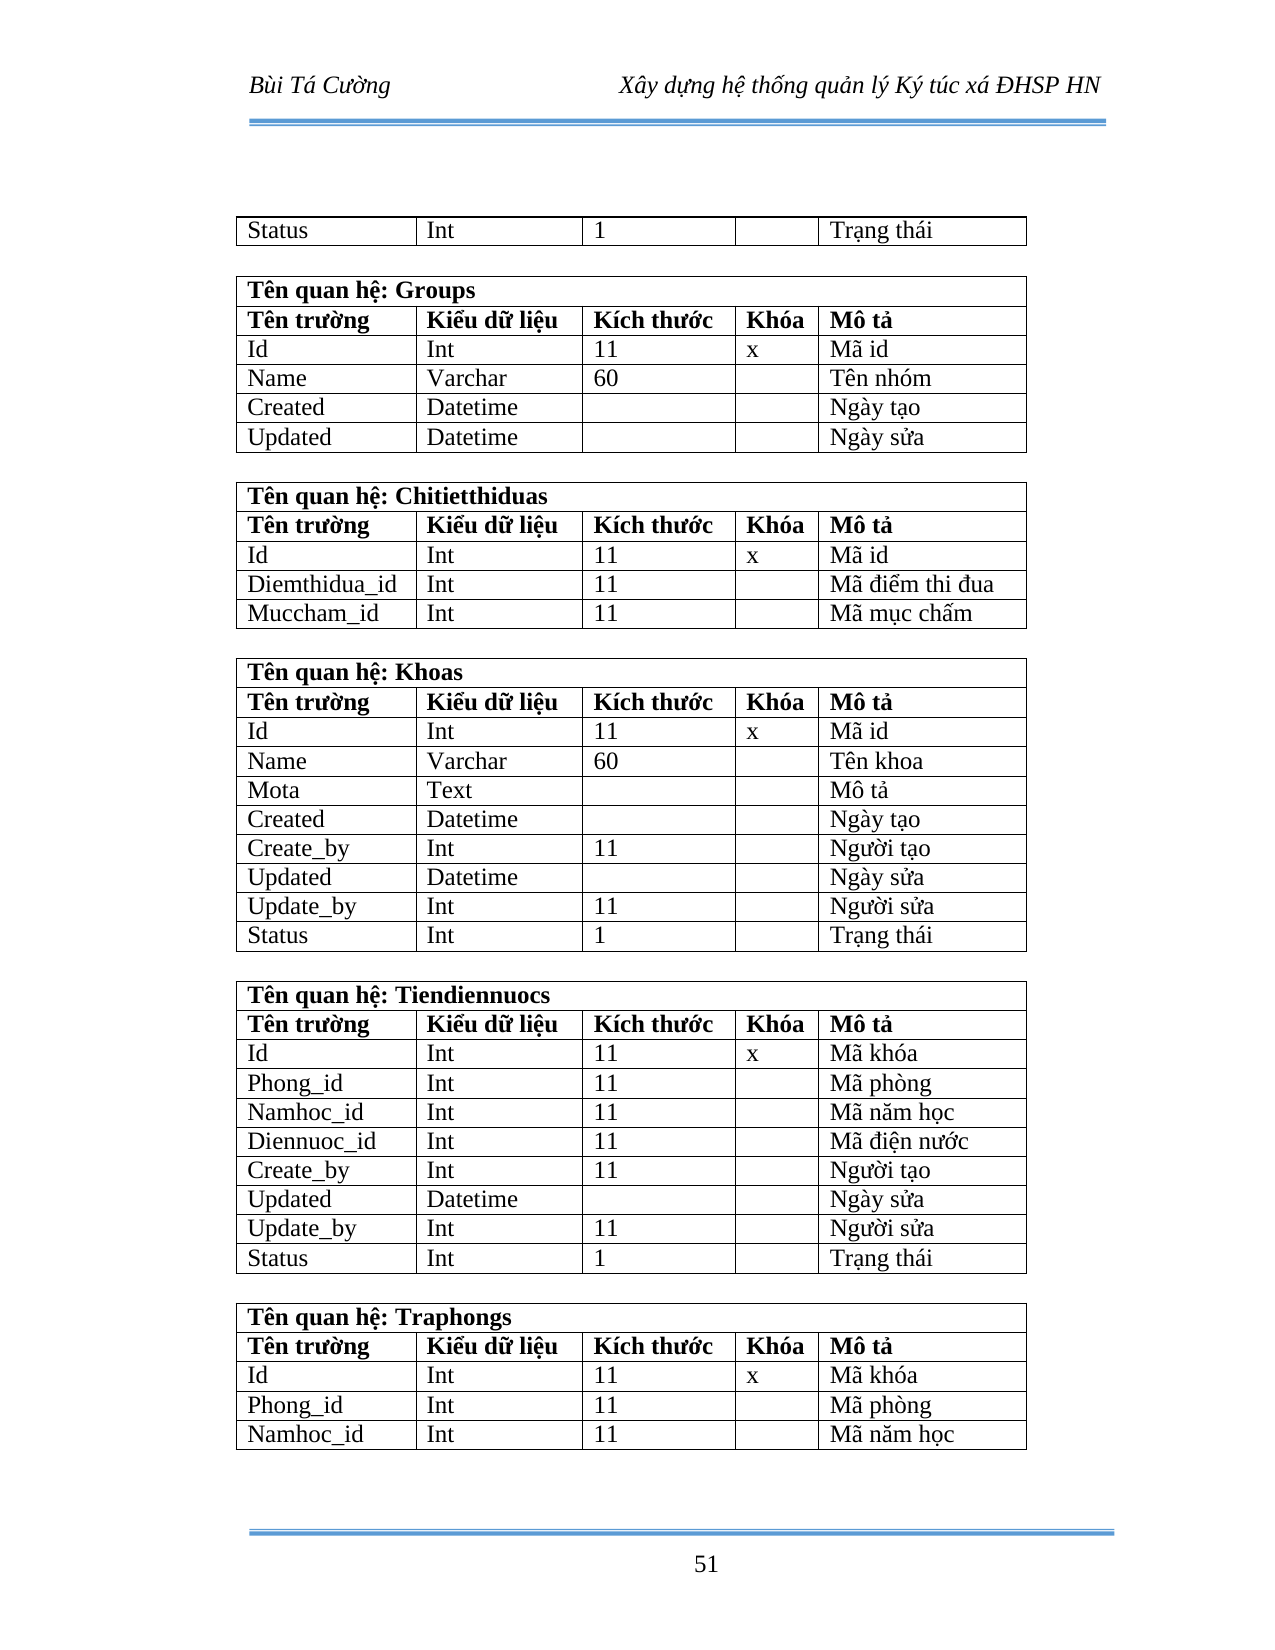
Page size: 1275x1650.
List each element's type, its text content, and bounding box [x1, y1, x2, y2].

table_cell Int [417, 922, 582, 951]
table_cell Id [237, 336, 416, 364]
table_cell 11 [583, 1040, 735, 1068]
table_cell Tên trường [237, 1011, 416, 1039]
table_cell [736, 893, 818, 921]
table_cell Kiểu dữ liệu [417, 688, 582, 717]
table_cell [583, 1186, 735, 1214]
table_cell Mota [237, 777, 416, 804]
table_cell Update_by [237, 1215, 416, 1243]
table_cell Create_by [237, 1157, 416, 1185]
table_cell Id [237, 718, 416, 746]
table_header Tên quan hệ: Groups [237, 277, 1026, 306]
table_cell Kiểu dữ liệu [417, 1011, 582, 1039]
table_cell 11 [583, 1099, 735, 1127]
table_cell Mã id [819, 336, 1026, 364]
table_cell Người tạo [819, 1157, 1026, 1185]
table_cell Int [417, 1421, 582, 1449]
table_cell Mô tả [819, 512, 1026, 541]
table_cell Create_by [237, 835, 416, 863]
table_cell Int [417, 1069, 582, 1098]
table_cell Tên trường [237, 1333, 416, 1361]
table_cell Varchar [417, 365, 582, 393]
table_cell Name [237, 747, 416, 776]
table_cell [583, 864, 735, 892]
table_cell Ngày sửa [819, 864, 1026, 892]
table_cell [736, 806, 818, 833]
table_cell Ngày tạo [819, 806, 1026, 833]
table_cell Trạng thái [819, 922, 1026, 951]
table_cell [736, 922, 818, 951]
table_cell [736, 1157, 818, 1185]
table_cell Mô tả [819, 1011, 1026, 1039]
table_header Tên quan hệ: Tiendiennuocs [237, 982, 1026, 1010]
table_cell Phong_id [237, 1392, 416, 1420]
table_header Tên quan hệ: Traphongs [237, 1304, 1026, 1332]
table_cell Datetime [417, 394, 582, 422]
table_cell Updated [237, 864, 416, 892]
table_cell [736, 747, 818, 776]
table_cell [736, 394, 818, 422]
table_cell 60 [583, 747, 735, 776]
table_cell Khóa [736, 1333, 818, 1361]
table_cell Int [417, 893, 582, 921]
table_cell x [736, 336, 818, 364]
table_cell Mô tả [819, 688, 1026, 717]
table_cell [736, 571, 818, 599]
table_cell 11 [583, 1069, 735, 1098]
table_cell [736, 1215, 818, 1243]
table_cell Mã id [819, 718, 1026, 746]
table_cell Int [417, 1128, 582, 1156]
table_cell Int [417, 1215, 582, 1243]
table_cell Kích thước [583, 1333, 735, 1361]
table_cell Kiểu dữ liệu [417, 1333, 582, 1361]
table_header [736, 218, 818, 245]
table_cell Int [417, 1157, 582, 1185]
table_cell Người sửa [819, 1215, 1026, 1243]
table_cell Int [417, 1362, 582, 1391]
table_cell 60 [583, 365, 735, 393]
table_cell [736, 835, 818, 863]
table_cell Id [237, 1040, 416, 1068]
table_cell 11 [583, 1392, 735, 1420]
table_cell [583, 423, 735, 452]
table_cell [583, 777, 735, 804]
table_cell Datetime [417, 806, 582, 833]
table_cell Int [417, 1099, 582, 1127]
table_cell Mã mục chấm [819, 600, 1026, 628]
table_header Status [237, 218, 416, 245]
table_cell 11 [583, 542, 735, 570]
table_cell [736, 1099, 818, 1127]
table_cell Diennuoc_id [237, 1128, 416, 1156]
table_cell Updated [237, 1186, 416, 1214]
table_cell Datetime [417, 864, 582, 892]
table_cell Tên trường [237, 512, 416, 541]
table_cell Tên trường [237, 688, 416, 717]
table_cell Int [417, 718, 582, 746]
table_cell Updated [237, 423, 416, 452]
table_cell Kích thước [583, 688, 735, 717]
table_cell Ngày tạo [819, 394, 1026, 422]
table_cell Created [237, 394, 416, 422]
table_cell Khóa [736, 512, 818, 541]
table_cell Khóa [736, 1011, 818, 1039]
table_cell [736, 1392, 818, 1420]
table_cell Khóa [736, 307, 818, 335]
table_cell Mã năm học [819, 1099, 1026, 1127]
table_cell 11 [583, 1362, 735, 1391]
table_cell Name [237, 365, 416, 393]
table_cell Int [417, 835, 582, 863]
table_cell [736, 1421, 818, 1449]
table_cell Varchar [417, 747, 582, 776]
table_cell Int [417, 1392, 582, 1420]
table_cell 11 [583, 571, 735, 599]
table_cell Tên khoa [819, 747, 1026, 776]
table_header Tên quan hệ: Khoas [237, 659, 1026, 687]
table_cell Mã id [819, 542, 1026, 570]
table_cell 11 [583, 1157, 735, 1185]
table_header 1 [583, 218, 735, 245]
table_cell Status [237, 1244, 416, 1272]
table_cell 11 [583, 600, 735, 628]
table_cell 11 [583, 1215, 735, 1243]
table_cell Int [417, 600, 582, 628]
table_cell [736, 777, 818, 804]
table_cell [736, 1069, 818, 1098]
table_cell 11 [583, 893, 735, 921]
table_cell [736, 864, 818, 892]
table_cell Người sửa [819, 893, 1026, 921]
table_cell x [736, 542, 818, 570]
table_cell [736, 1186, 818, 1214]
table_header Tên quan hệ: Chitietthiduas [237, 483, 1026, 511]
table_cell 1 [583, 922, 735, 951]
table_cell Int [417, 571, 582, 599]
table_cell Mã khóa [819, 1040, 1026, 1068]
table_cell Int [417, 542, 582, 570]
table_cell Tên nhóm [819, 365, 1026, 393]
table_cell 11 [583, 1421, 735, 1449]
table_cell Update_by [237, 893, 416, 921]
table_cell Int [417, 336, 582, 364]
table_cell [736, 365, 818, 393]
table_cell Int [417, 1244, 582, 1272]
table_cell Mã phòng [819, 1392, 1026, 1420]
table_cell Kích thước [583, 512, 735, 541]
table_cell Phong_id [237, 1069, 416, 1098]
table_cell Kiểu dữ liệu [417, 512, 582, 541]
table_cell Kiểu dữ liệu [417, 307, 582, 335]
table_cell Khóa [736, 688, 818, 717]
table_cell Trạng thái [819, 1244, 1026, 1272]
table_cell 11 [583, 1128, 735, 1156]
table_header Int [417, 218, 582, 245]
table_cell Status [237, 922, 416, 951]
table_cell Int [417, 1040, 582, 1068]
table_cell Ngày sửa [819, 1186, 1026, 1214]
table_cell Kích thước [583, 307, 735, 335]
table_cell Datetime [417, 1186, 582, 1214]
table_cell 11 [583, 835, 735, 863]
table_cell Mã khóa [819, 1362, 1026, 1391]
table_cell Người tạo [819, 835, 1026, 863]
table_cell Muccham_id [237, 600, 416, 628]
table_cell Text [417, 777, 582, 804]
table_cell x [736, 718, 818, 746]
table_cell x [736, 1362, 818, 1391]
table_cell [583, 806, 735, 833]
table_cell x [736, 1040, 818, 1068]
table_cell 1 [583, 1244, 735, 1272]
table_cell Id [237, 542, 416, 570]
table_cell [583, 394, 735, 422]
table_cell Kích thước [583, 1011, 735, 1039]
table_cell Mã điểm thi đua [819, 571, 1026, 599]
table_cell [736, 1128, 818, 1156]
table_header Trạng thái [819, 218, 1026, 245]
table_cell Mô tả [819, 307, 1026, 335]
table_cell Created [237, 806, 416, 833]
table_cell Mã phòng [819, 1069, 1026, 1098]
table_cell 11 [583, 336, 735, 364]
table_cell Namhoc_id [237, 1099, 416, 1127]
table_cell Mã năm học [819, 1421, 1026, 1449]
table_cell [736, 1244, 818, 1272]
table_cell 11 [583, 718, 735, 746]
table_cell Datetime [417, 423, 582, 452]
table_cell Mã điện nước [819, 1128, 1026, 1156]
table_cell [736, 600, 818, 628]
table_cell Namhoc_id [237, 1421, 416, 1449]
table_cell Id [237, 1362, 416, 1391]
table_cell Tên trường [237, 307, 416, 335]
table_cell Mô tả [819, 1333, 1026, 1361]
table_cell [736, 423, 818, 452]
table_cell Ngày sửa [819, 423, 1026, 452]
table_cell Mô tả [819, 777, 1026, 804]
table_cell Diemthidua_id [237, 571, 416, 599]
